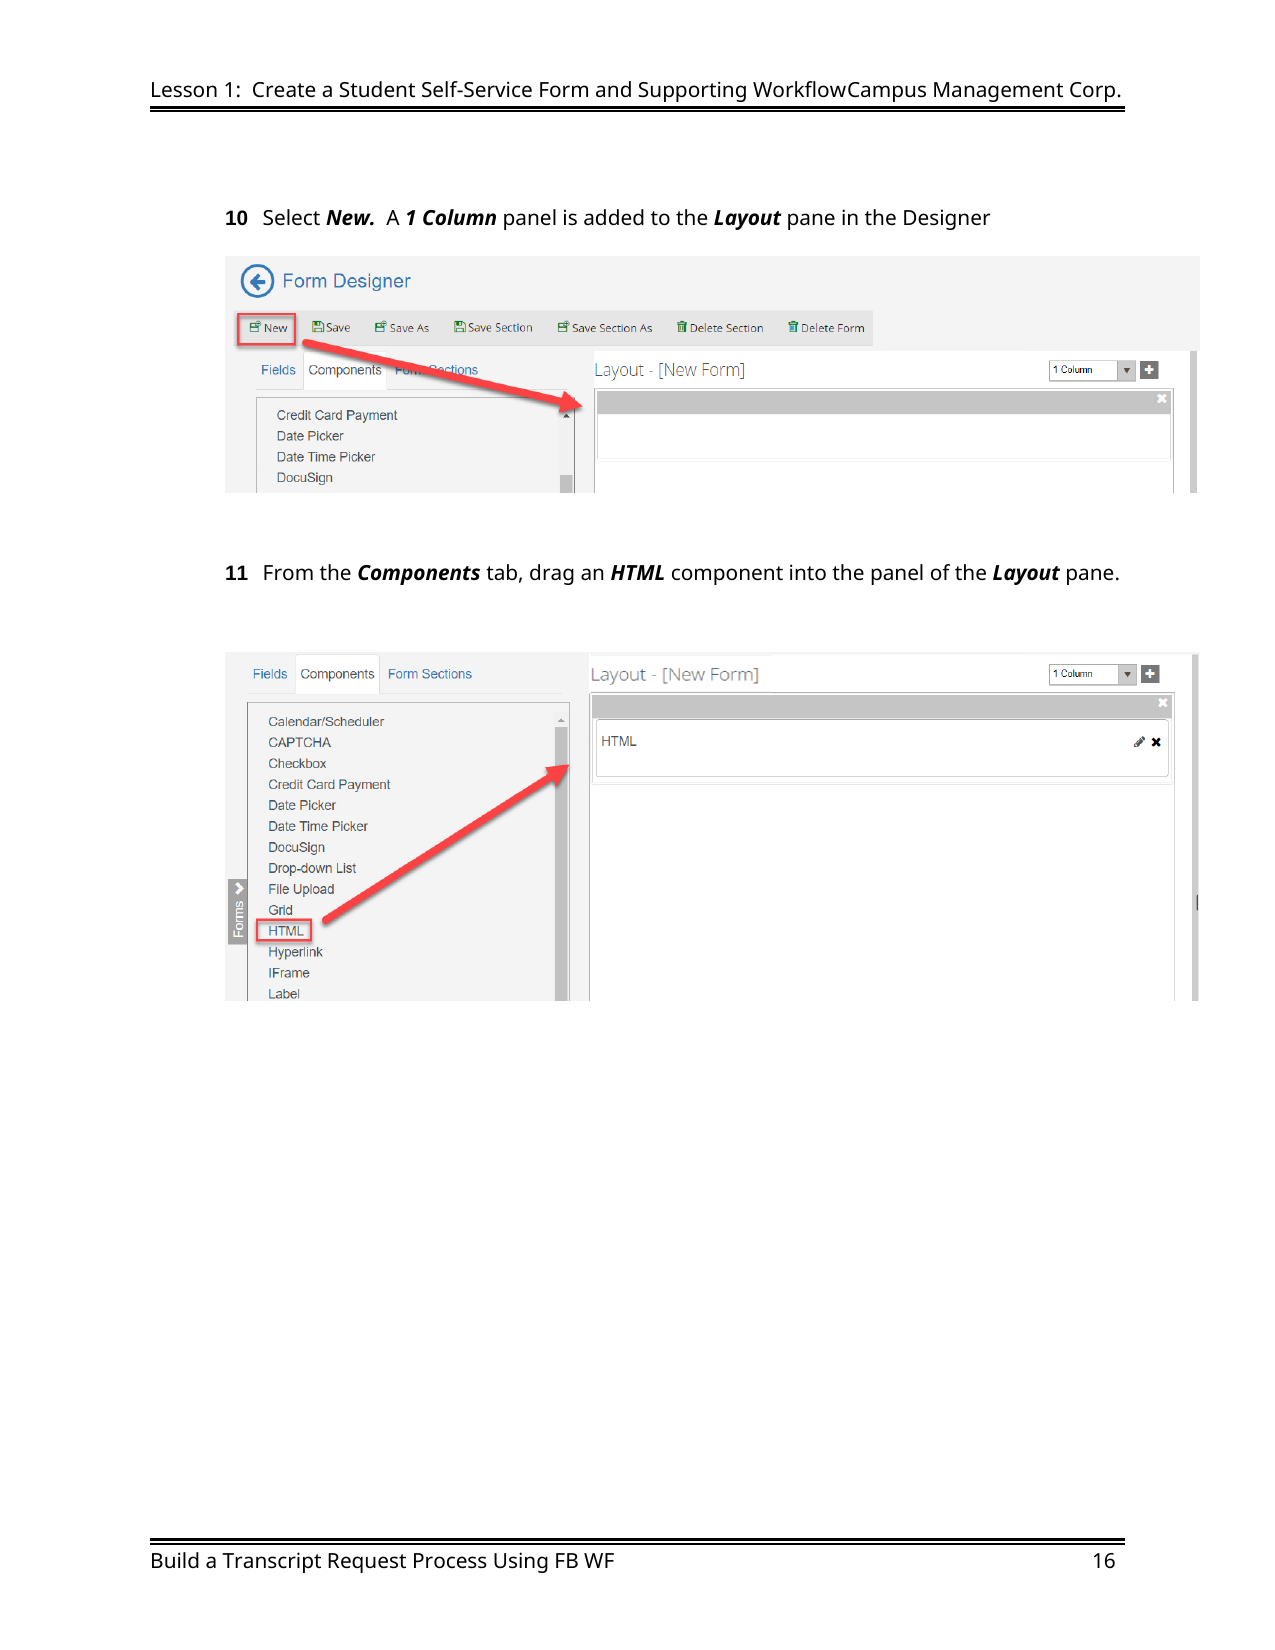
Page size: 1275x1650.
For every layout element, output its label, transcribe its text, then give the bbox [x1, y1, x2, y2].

picture [225, 256, 1200, 493]
text Select New. A 1 Column panel is added to the Layout pane in the Designer [225, 203, 1125, 232]
text From the Components tab, drag an HTML component into the panel of the Layout pane. [225, 558, 1125, 587]
picture [225, 652, 1200, 1001]
